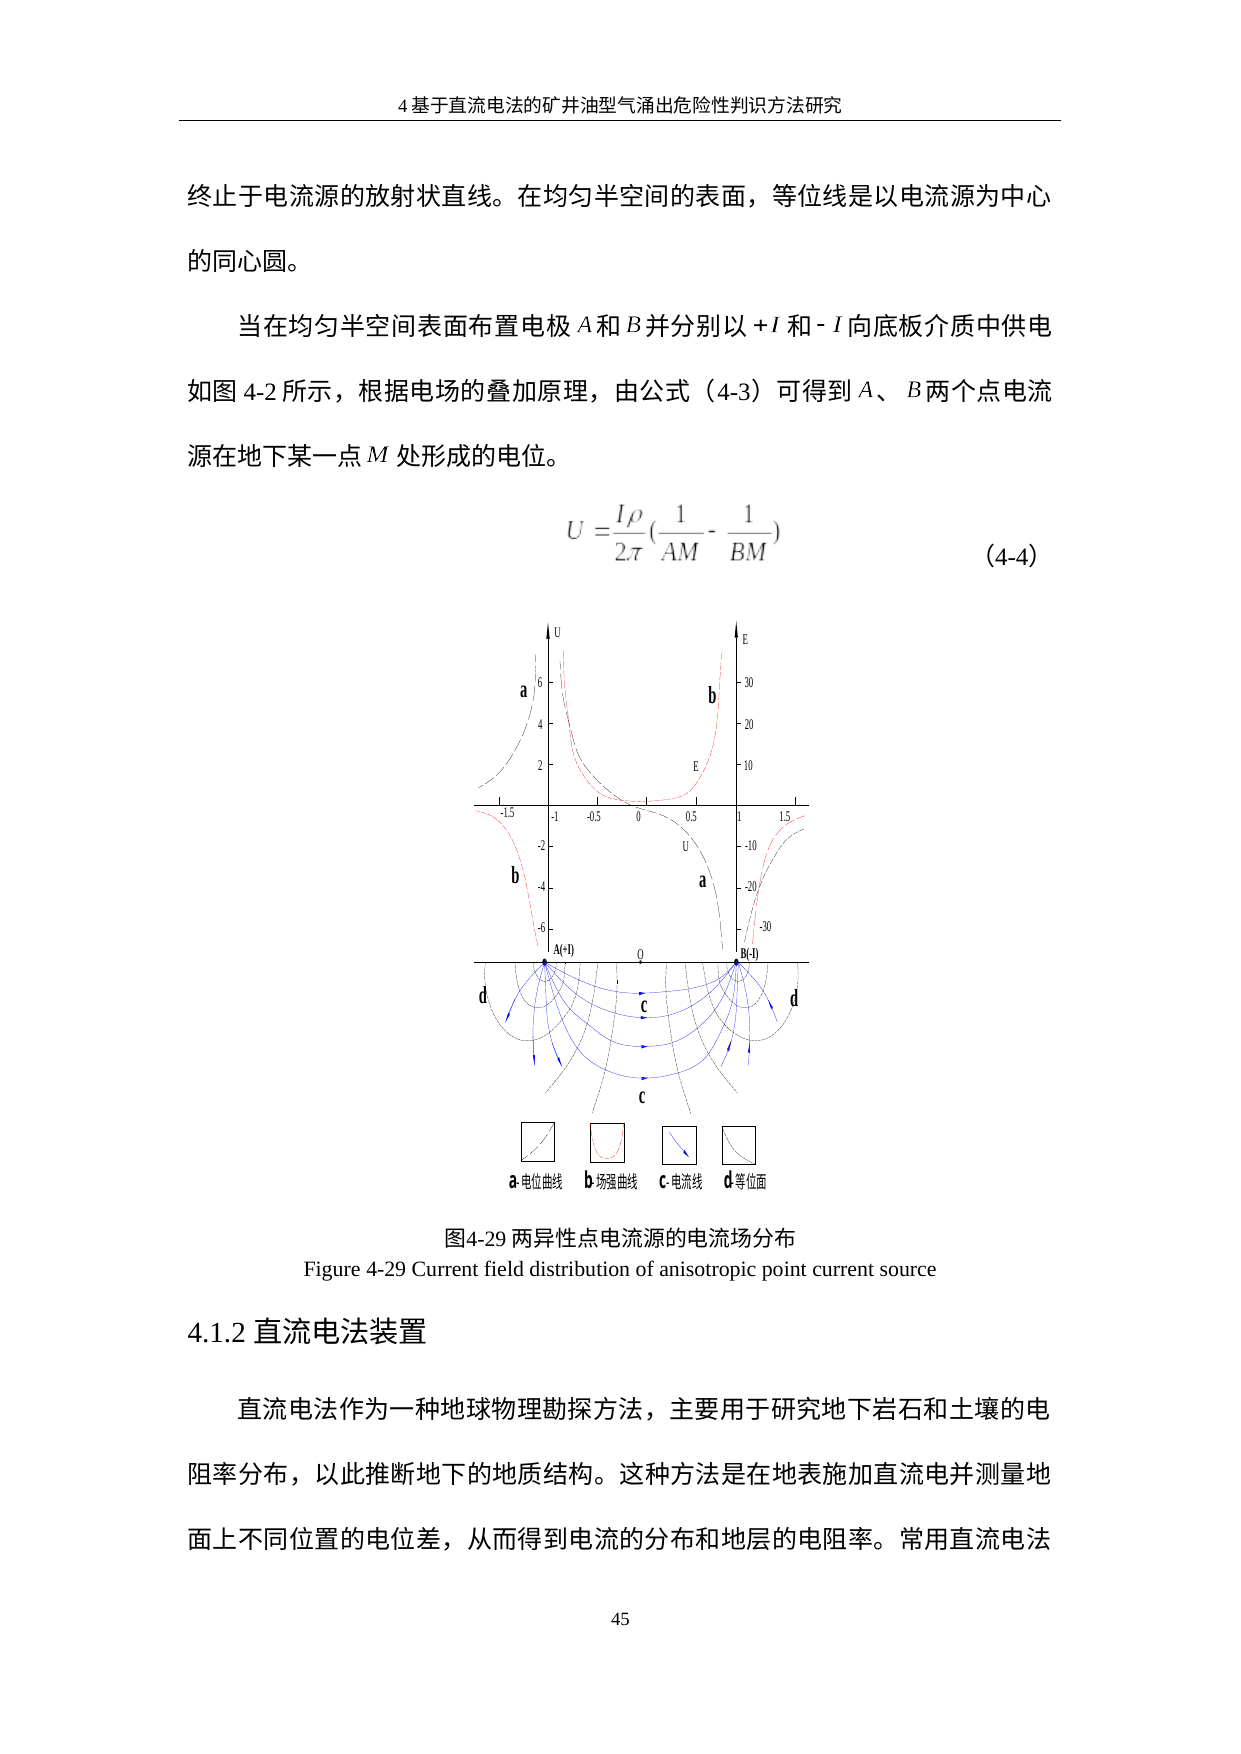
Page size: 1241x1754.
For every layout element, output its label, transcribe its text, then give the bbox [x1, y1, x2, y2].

list 直流电法装置 [187, 1298, 1053, 1363]
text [187, 162, 1053, 292]
text 当在均匀半空间表面布置电极和并分别以和向底板介质中供电如图4-2所示，根据电场的叠加原理，由公式（4-3）可得到、两个点电流源在地下某一点处形成的电位。 [187, 292, 1053, 487]
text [187, 1375, 1053, 1570]
